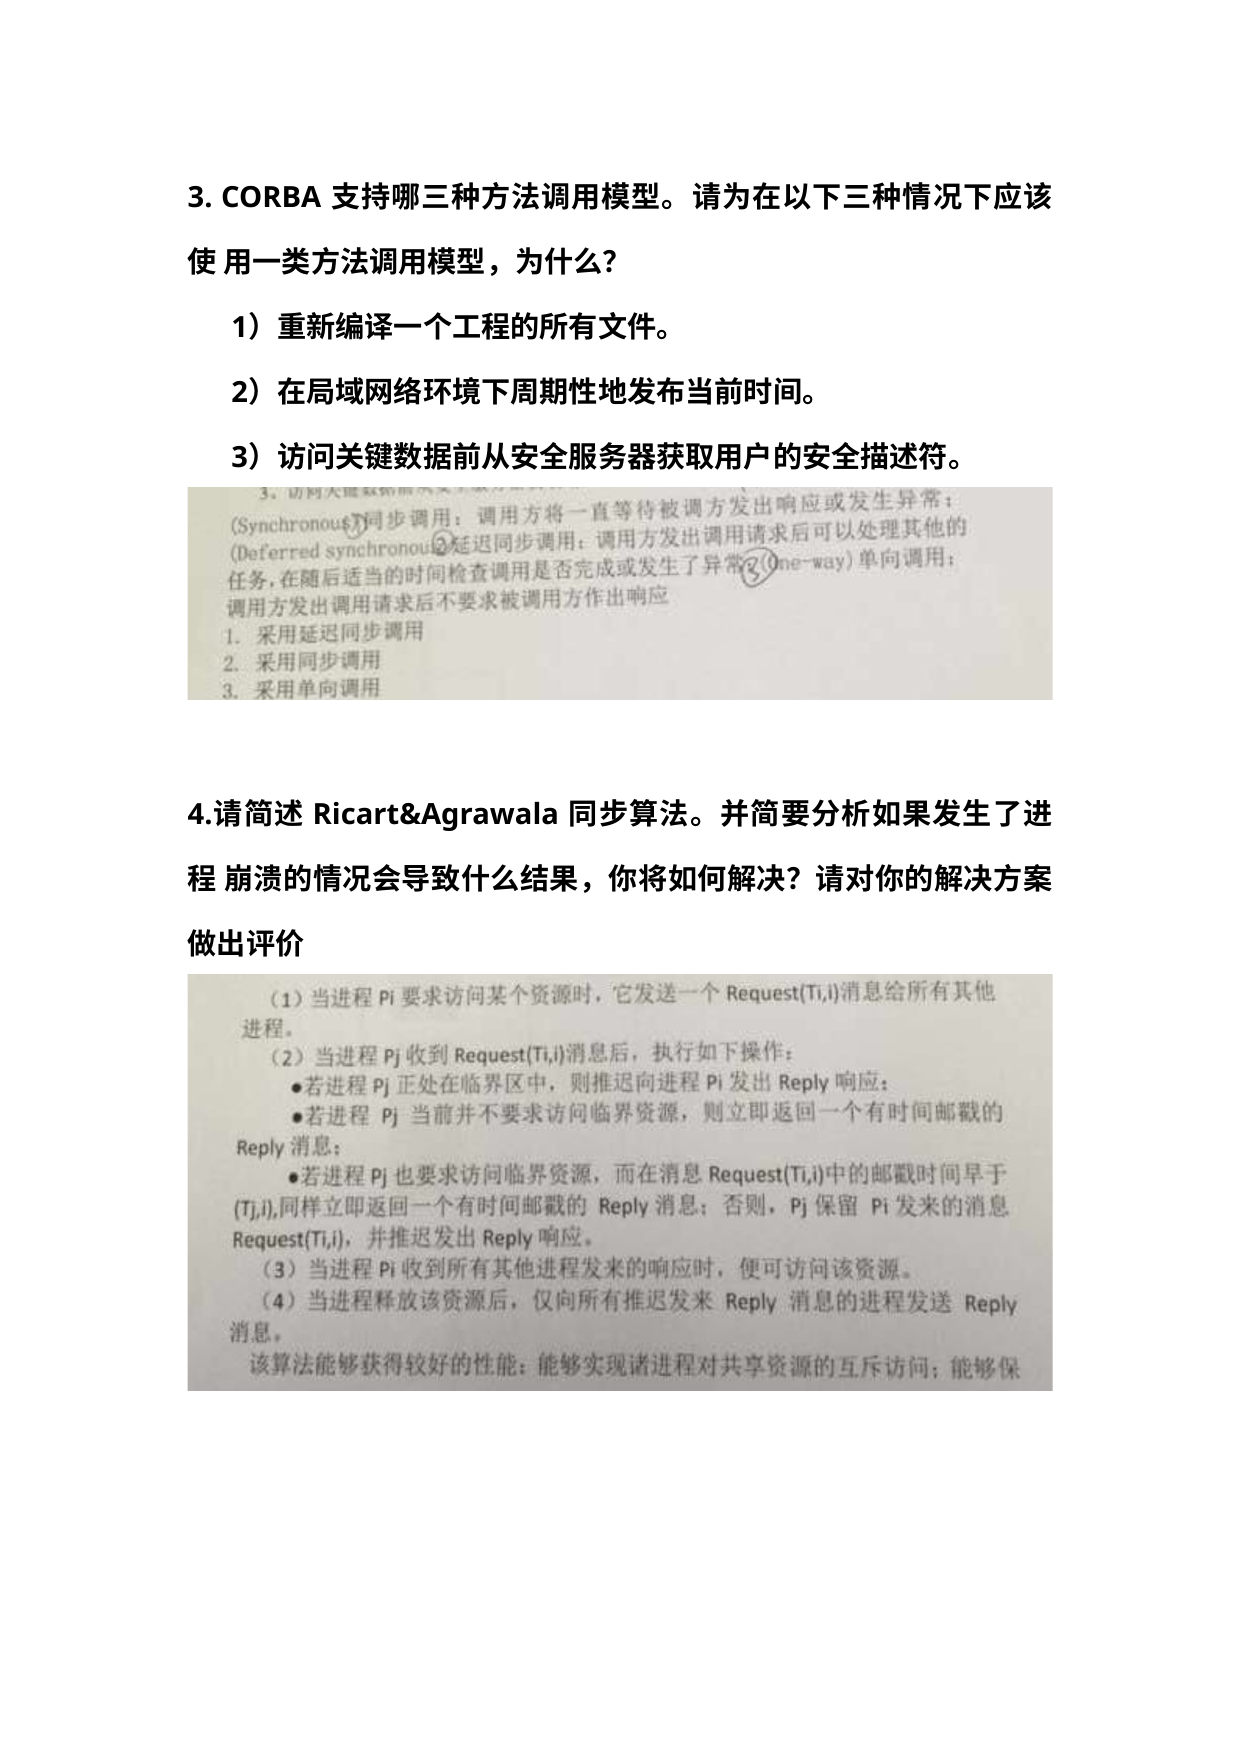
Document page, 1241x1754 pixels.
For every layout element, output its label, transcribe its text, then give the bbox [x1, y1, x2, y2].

text 1）重新编译一个工程的所有文件。 [187, 292, 1053, 357]
text 3. CORBA 支持哪三种方法调用模型。请为在以下三种情况下应该使 用一类方法调用模型，为什么？ [187, 162, 1053, 292]
text 4.请简述 Ricart&Agrawala 同步算法。并简要分析如果发生了进程 崩溃的情况会导致什么结果，你将如何解决？请对你的解决方案做出评价 [187, 779, 1053, 974]
picture [187, 974, 1053, 1391]
picture [187, 487, 1053, 700]
text 2）在局域网络环境下周期性地发布当前时间。 [187, 357, 1053, 422]
text 3）访问关键数据前从安全服务器获取用户的安全描述符。 [187, 422, 1053, 487]
